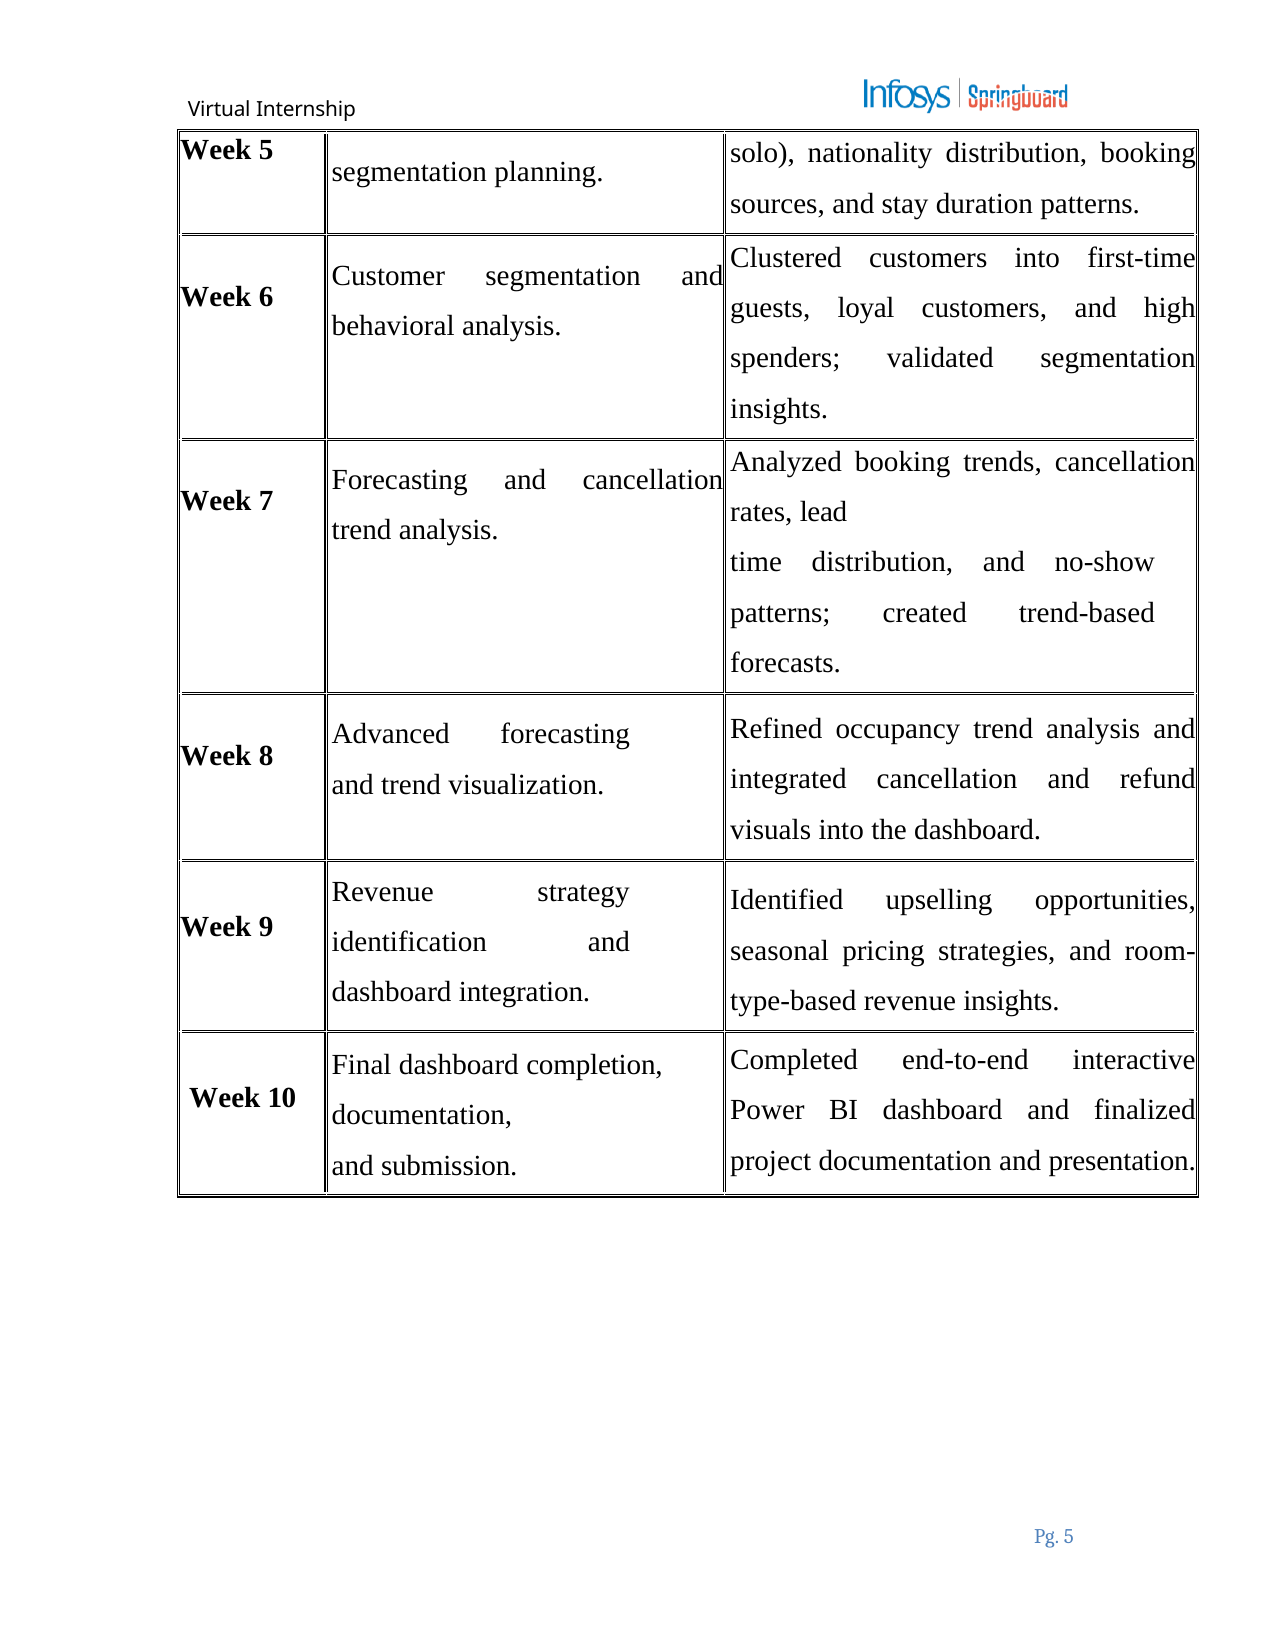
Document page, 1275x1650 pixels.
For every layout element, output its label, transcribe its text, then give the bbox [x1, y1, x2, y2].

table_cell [725, 132, 1196, 233]
table_cell Week 7 [180, 438, 325, 692]
table_cell Final dashboard completion, documentation, and submission. [326, 1030, 725, 1194]
table_cell Analyzed booking trends, cancellation rates, lead time distribution, and no-show patterns; created trend-based forecasts. [726, 438, 1196, 692]
table_cell Advanced forecasting and trend visualization. [328, 695, 723, 858]
table_cell Revenue strategy identification and dashboard integration. [328, 862, 723, 1030]
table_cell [326, 130, 725, 233]
table_cell Refined occupancy trend analysis and integrated cancellation and refund visuals into the dashboard. [726, 692, 1196, 858]
table_cell Week 10 [180, 1030, 326, 1194]
table_cell Clustered customers into first-time guests, loyal customers, and high spenders; validated segmentation insights. [726, 233, 1196, 437]
table_cell Forecasting and cancellation trend analysis. [328, 441, 723, 692]
table_cell Completed end-to-end interactive Power BI dashboard and finalized project documentation and presentation. [725, 1030, 1196, 1194]
table_cell Week 5 [180, 132, 326, 233]
table_cell Week 9 [180, 859, 325, 1030]
table_cell Identified upselling opportunities, seasonal pricing strategies, and room-type-based revenue insights. [726, 859, 1196, 1030]
picture [863, 77, 1068, 114]
table_cell Customer segmentation and behavioral analysis. [328, 236, 723, 437]
table_cell Week 8 [180, 692, 325, 858]
table_cell Week 6 [180, 233, 325, 437]
